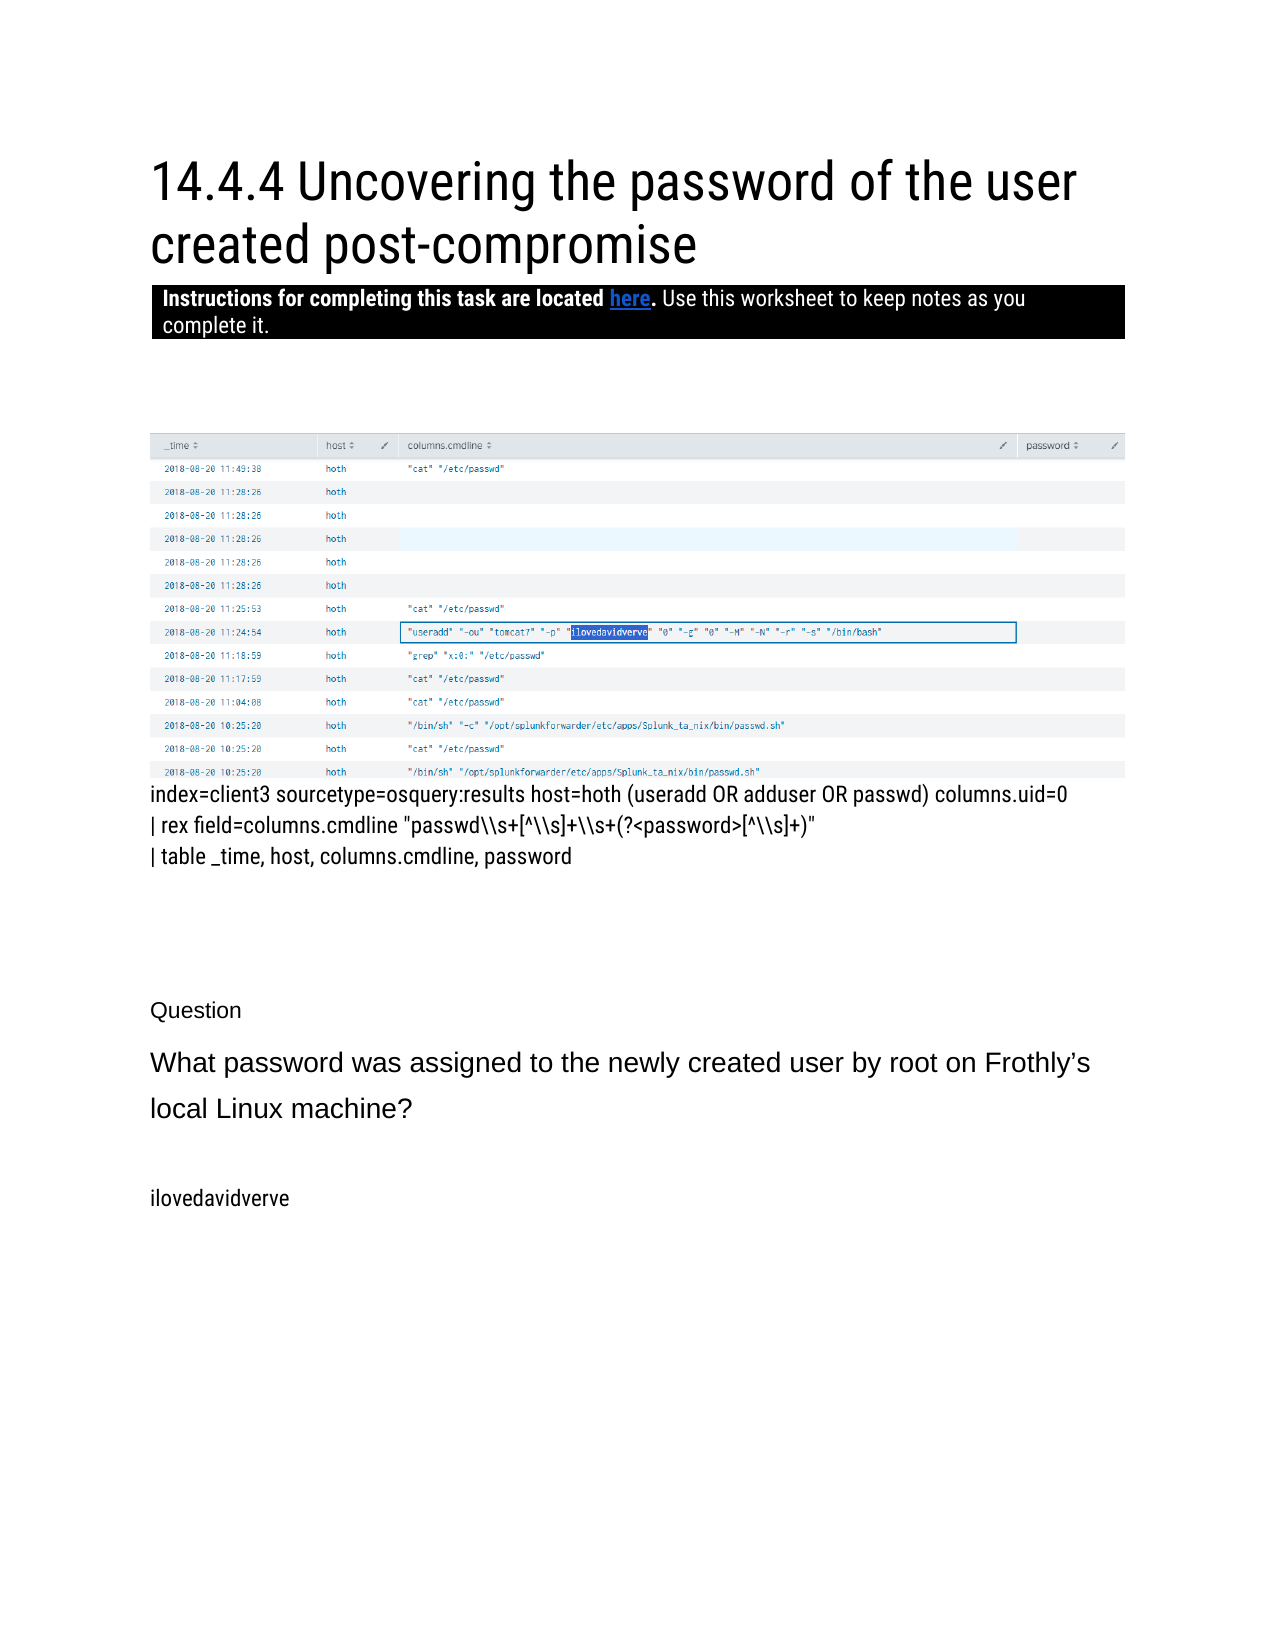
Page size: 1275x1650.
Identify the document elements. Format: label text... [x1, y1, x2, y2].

text What password was assigned to the newly created user by root on Frothly’s local Linux machine? [150, 1046, 1125, 1124]
text | table _time, host, columns.cmdline, password [150, 843, 1125, 870]
picture [150, 433, 1125, 778]
title 14.4.4 Uncovering the password of the user created post-compromise [150, 150, 1125, 277]
text index=client3 sourcetype=osquery:results host=hoth (useradd OR adduser OR passwd) columns.uid=0 [150, 781, 1125, 808]
table_header Instructions for completing this task are located here. Use this worksheet to keep notes as you complete it. [152, 285, 1125, 339]
text | rex field=columns.cmdline "passwd\\s+[^\\s]+\\s+(?<password>[^\\s]+)" [150, 812, 1125, 839]
text Question [150, 997, 1125, 1024]
text ilovedavidverve [150, 1185, 1125, 1212]
